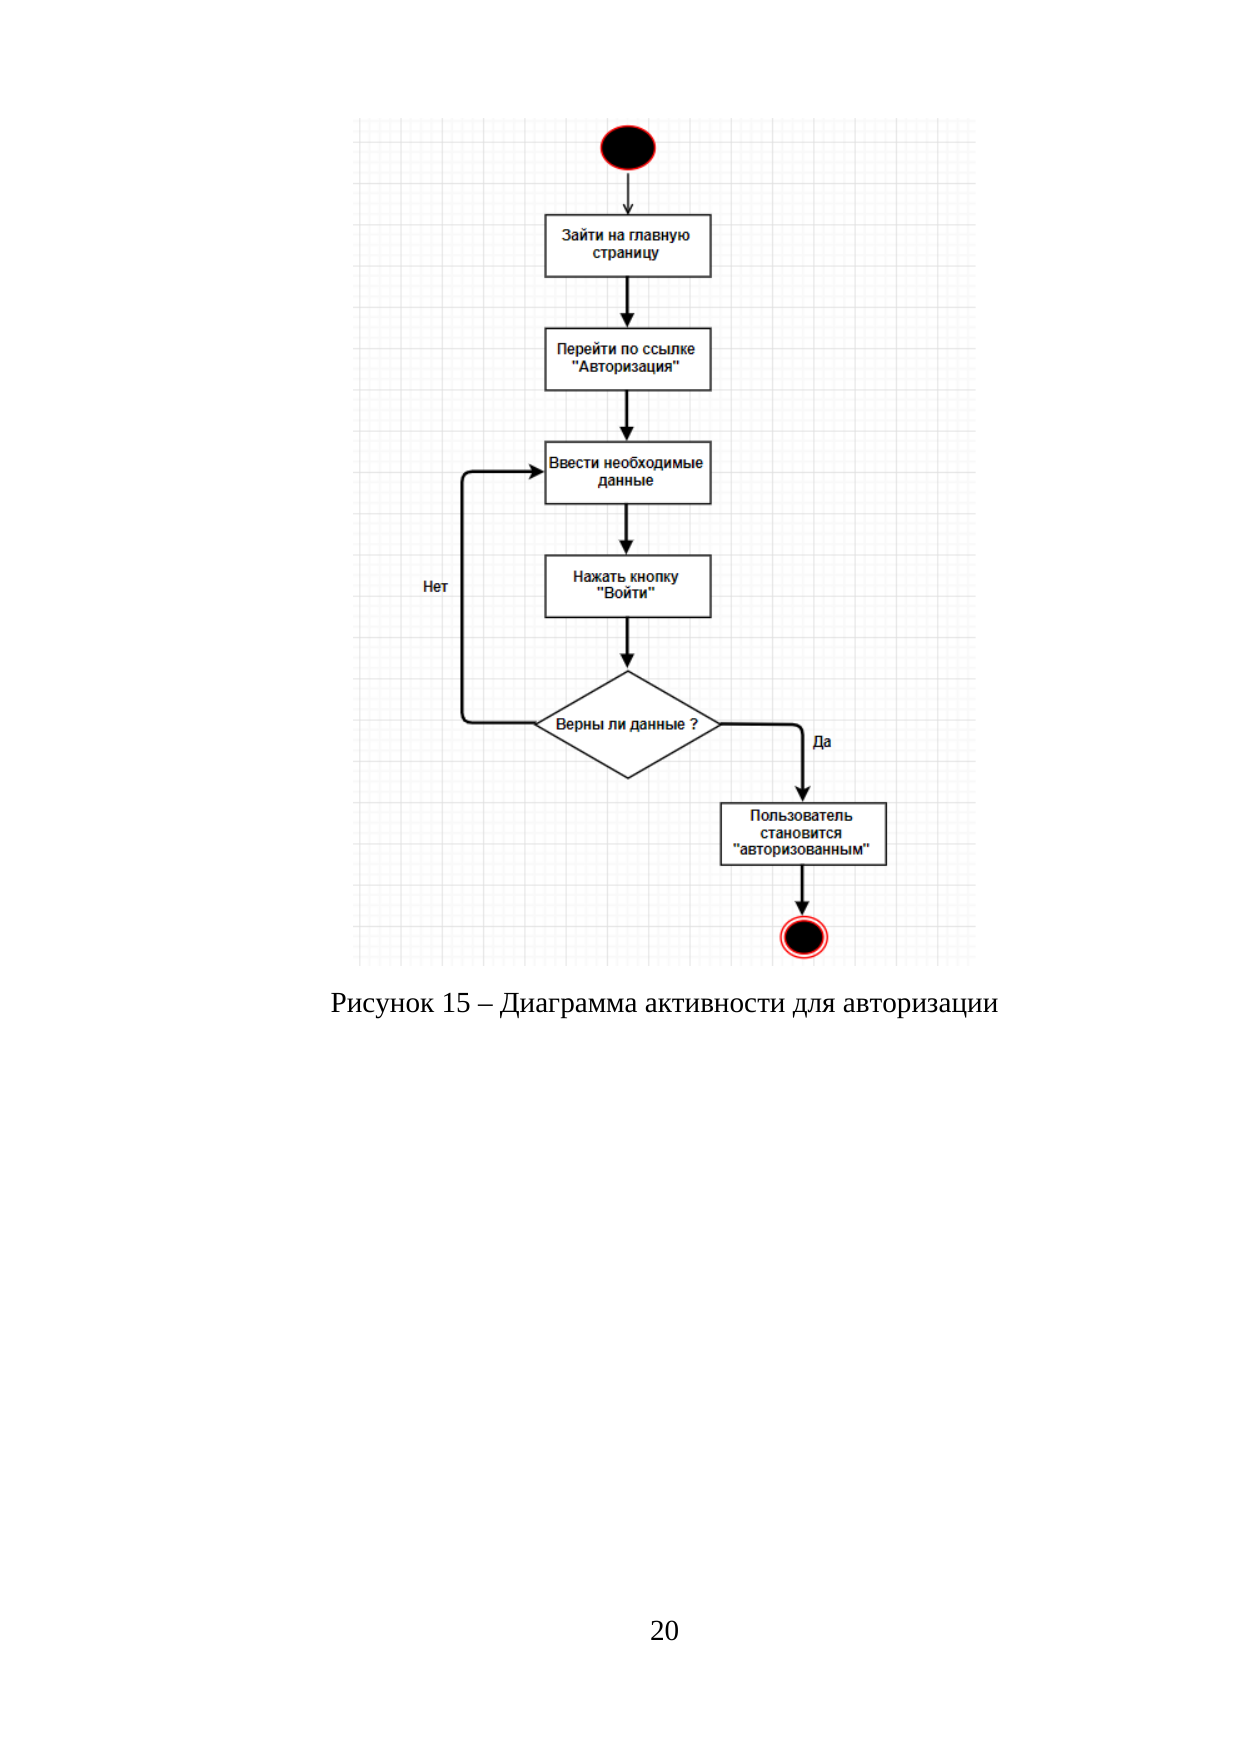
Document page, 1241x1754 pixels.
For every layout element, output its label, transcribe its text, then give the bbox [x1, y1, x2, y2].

picture [353, 118, 976, 966]
text Рисунок 15 – Диаграмма активности для авторизации [177, 985, 1152, 1018]
